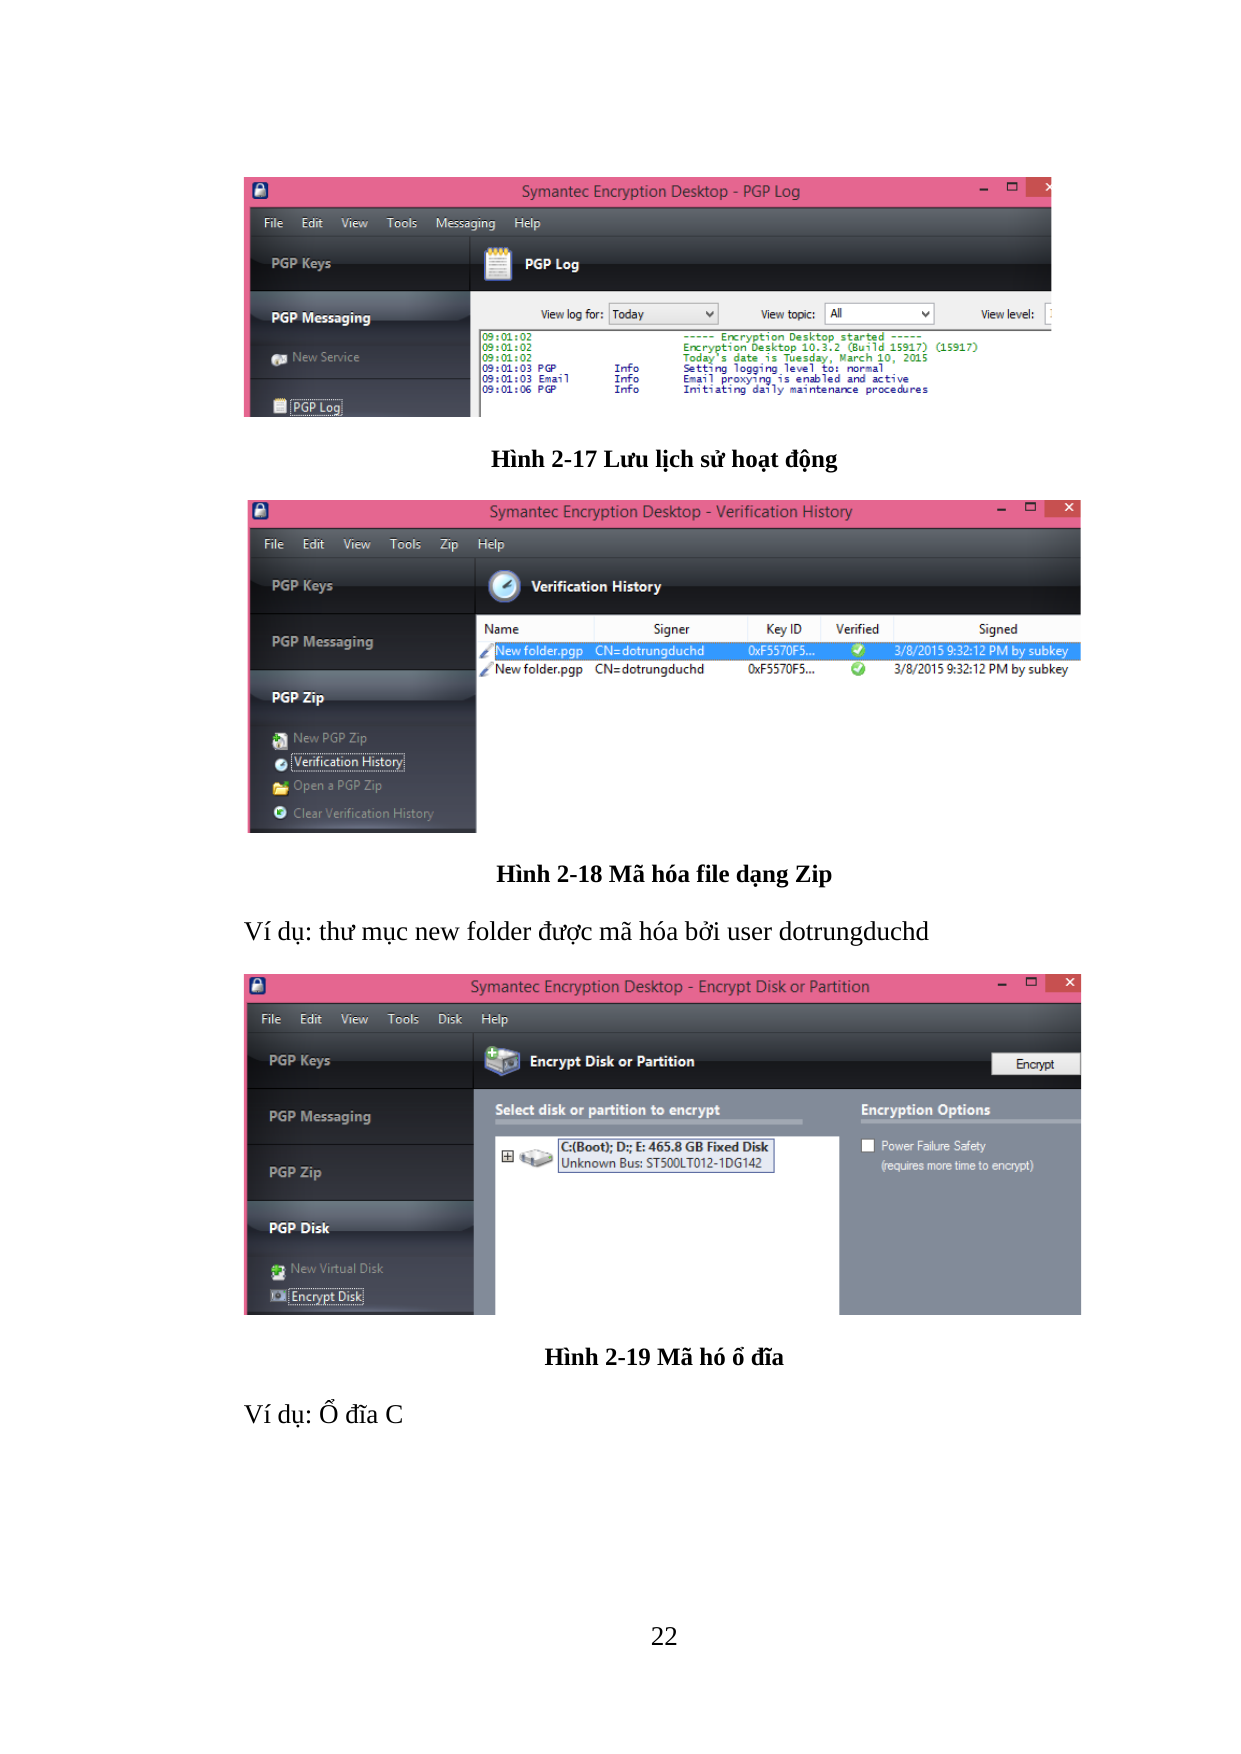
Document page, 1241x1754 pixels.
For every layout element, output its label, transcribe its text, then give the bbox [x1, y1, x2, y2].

text Ví dụ: thư mục new folder được mã hóa bởi user dotrungduchd [206, 915, 1122, 946]
picture [243, 177, 1052, 417]
text Ví dụ: Ổ đĩa C [206, 1398, 1122, 1429]
text Hình - Mã hóa file dạng Zip [206, 859, 1122, 888]
text Hình - Lưu lịch sử hoạt động [206, 444, 1122, 473]
picture [247, 500, 1081, 833]
picture [243, 974, 1082, 1315]
text Hình - Mã hó ổ đĩa [206, 1342, 1122, 1371]
